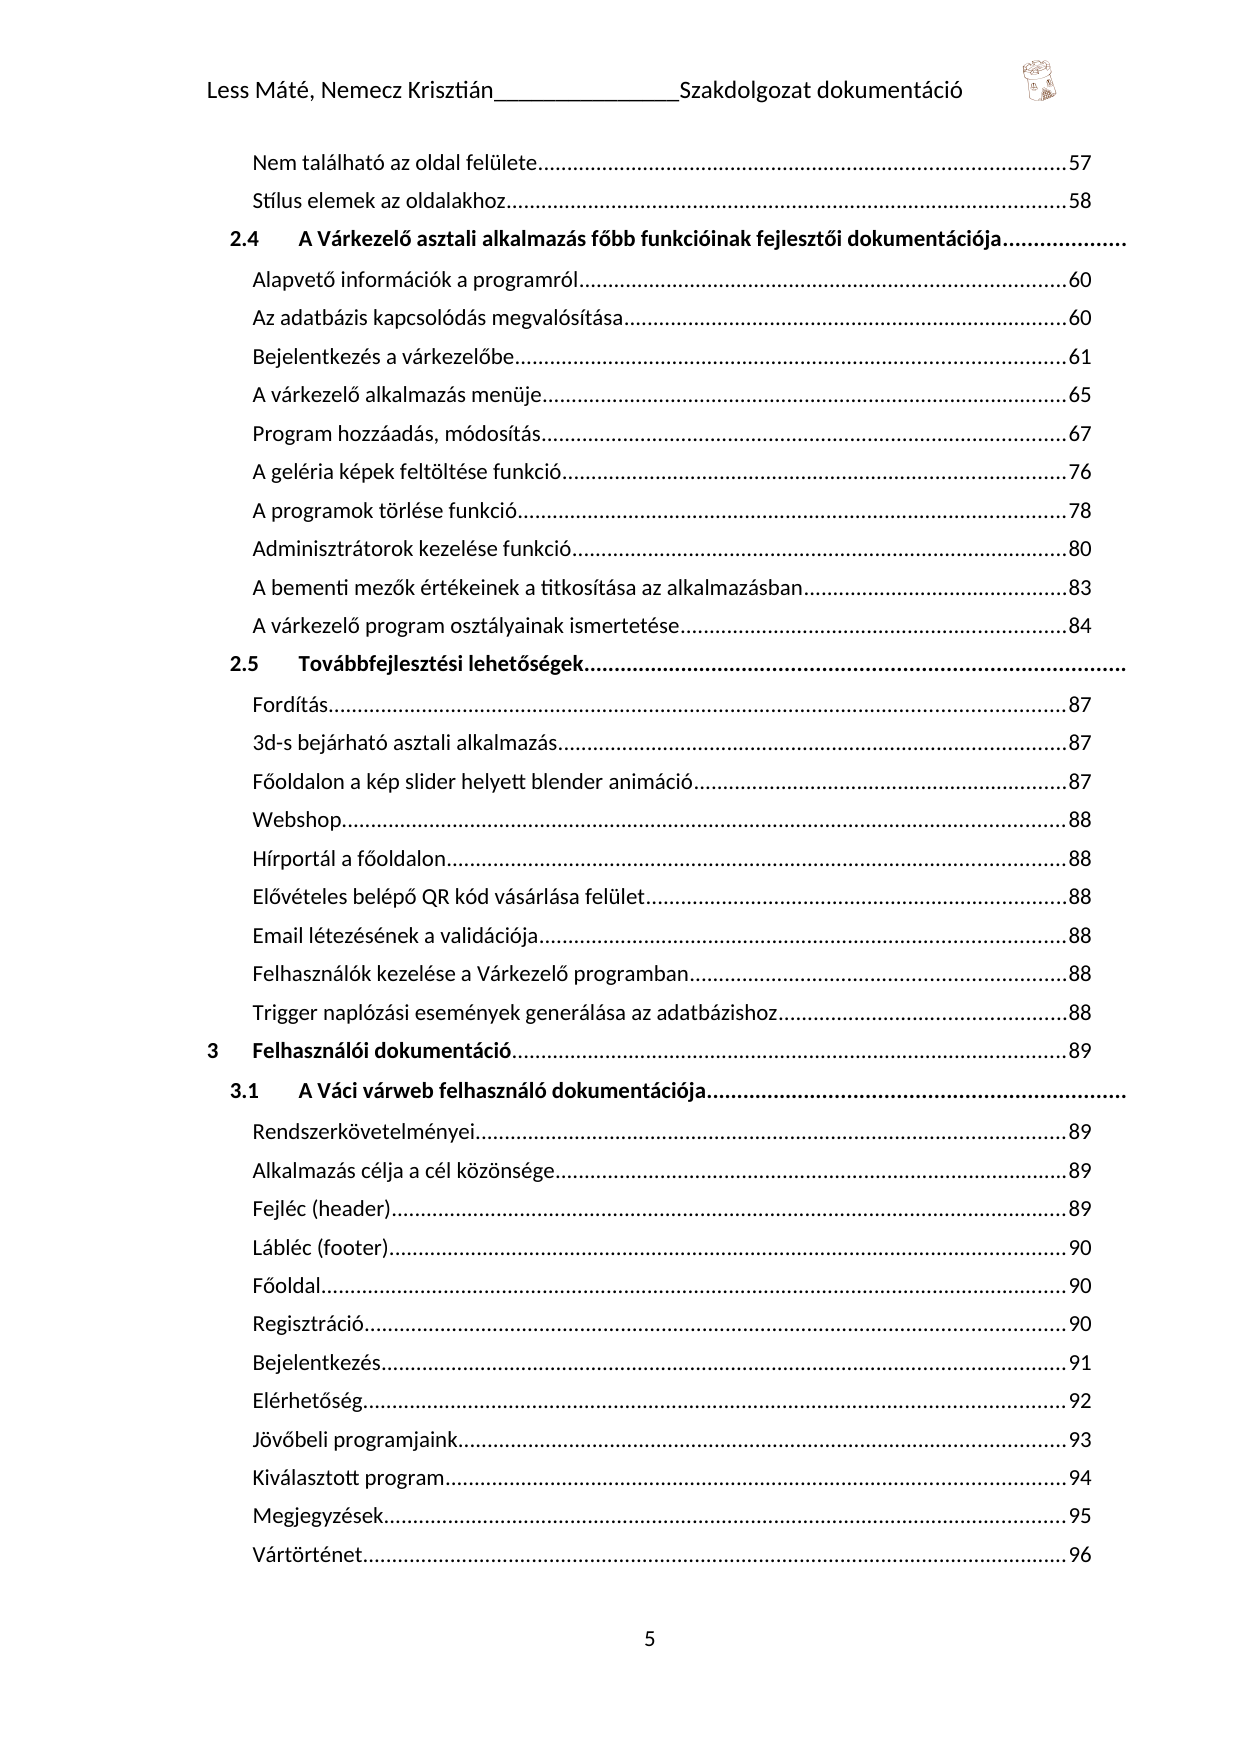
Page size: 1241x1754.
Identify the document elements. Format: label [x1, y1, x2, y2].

picture [1009, 56, 1074, 103]
